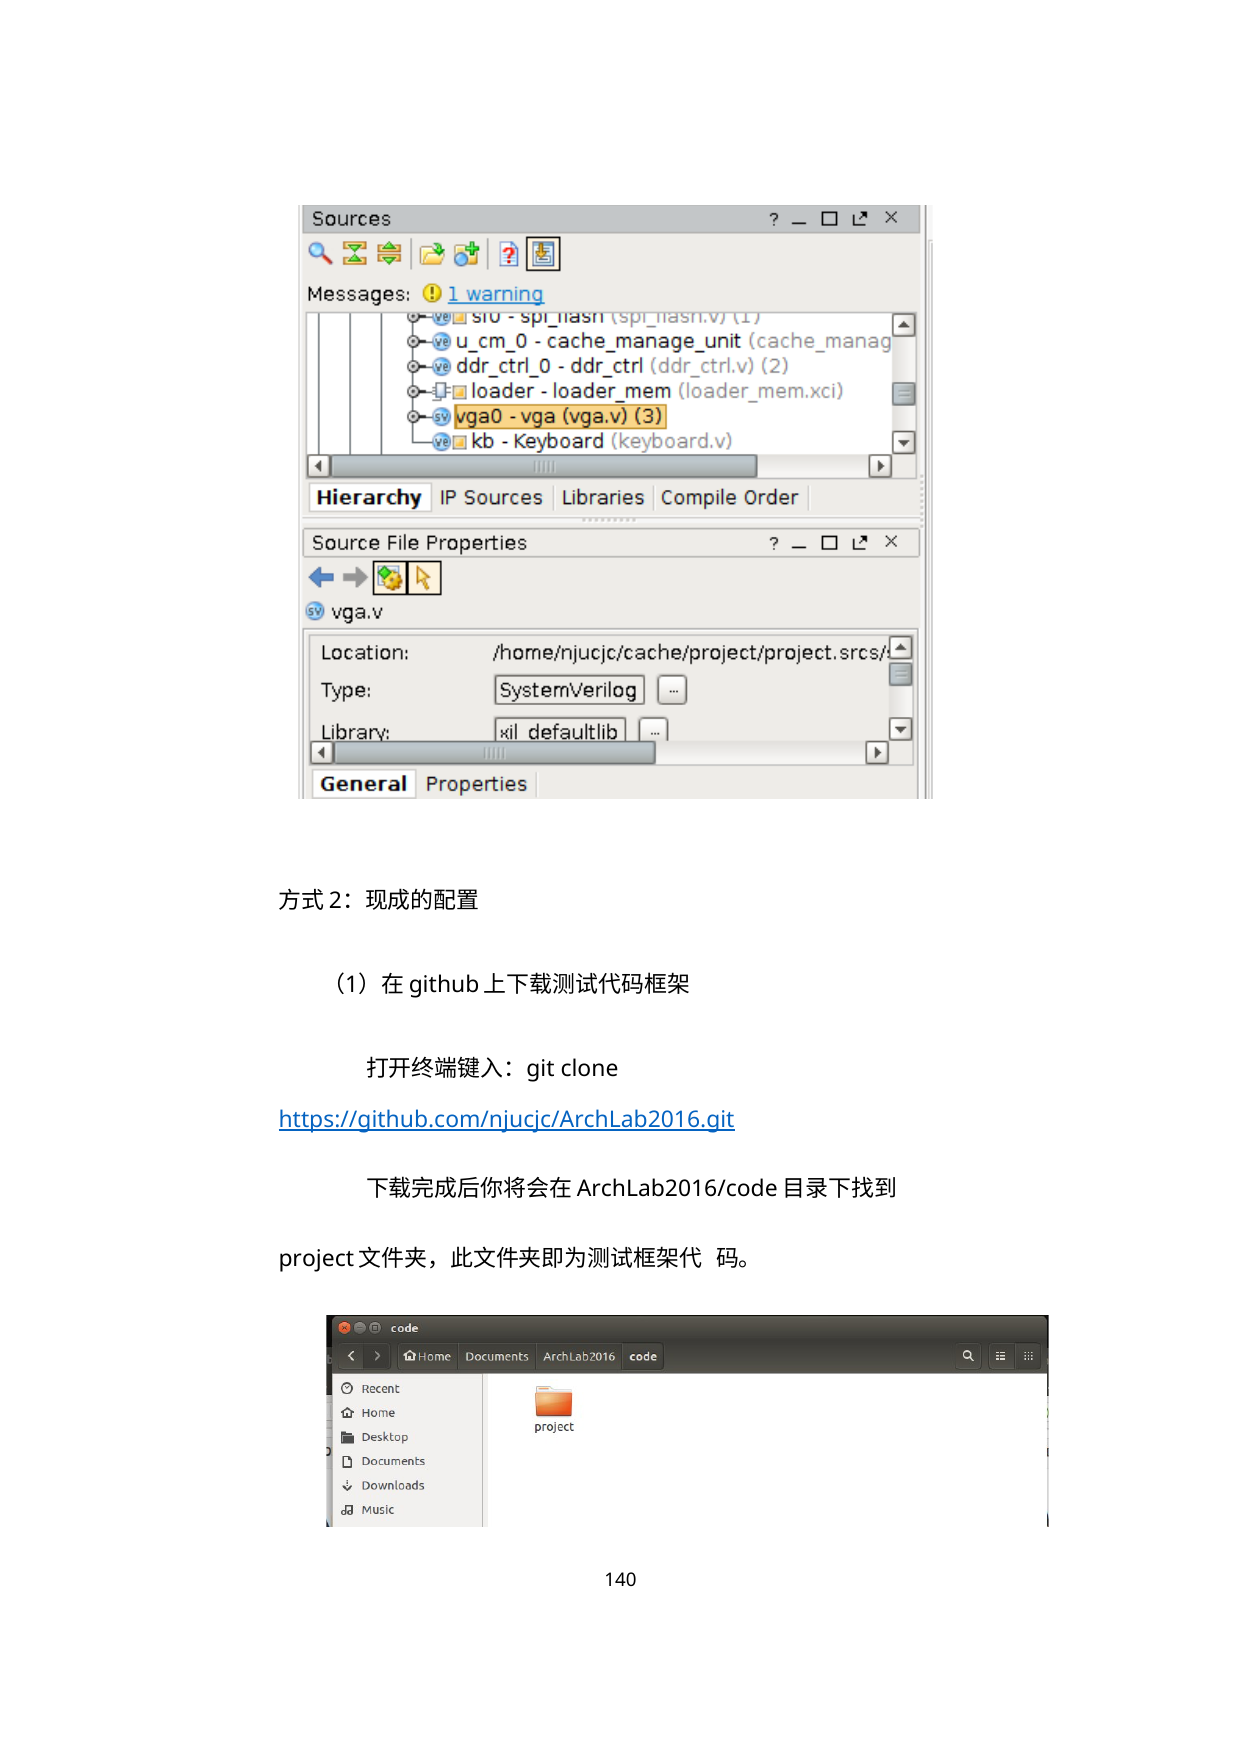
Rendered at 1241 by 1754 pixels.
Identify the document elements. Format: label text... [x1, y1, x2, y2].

text 方式2：现成的配置 [278, 866, 962, 931]
text （1）在github上下载测试代码框架 [278, 950, 962, 1015]
picture [298, 205, 933, 799]
text 打开终端键入：git clone https://github.com/njucjc/ArchLab2016.git [278, 1034, 962, 1134]
text 下载完成后你将会在ArchLab2016/code目录下找到project文件夹，此文件夹即为测试框架代 码。 [278, 1153, 962, 1289]
picture [326, 1315, 1049, 1527]
